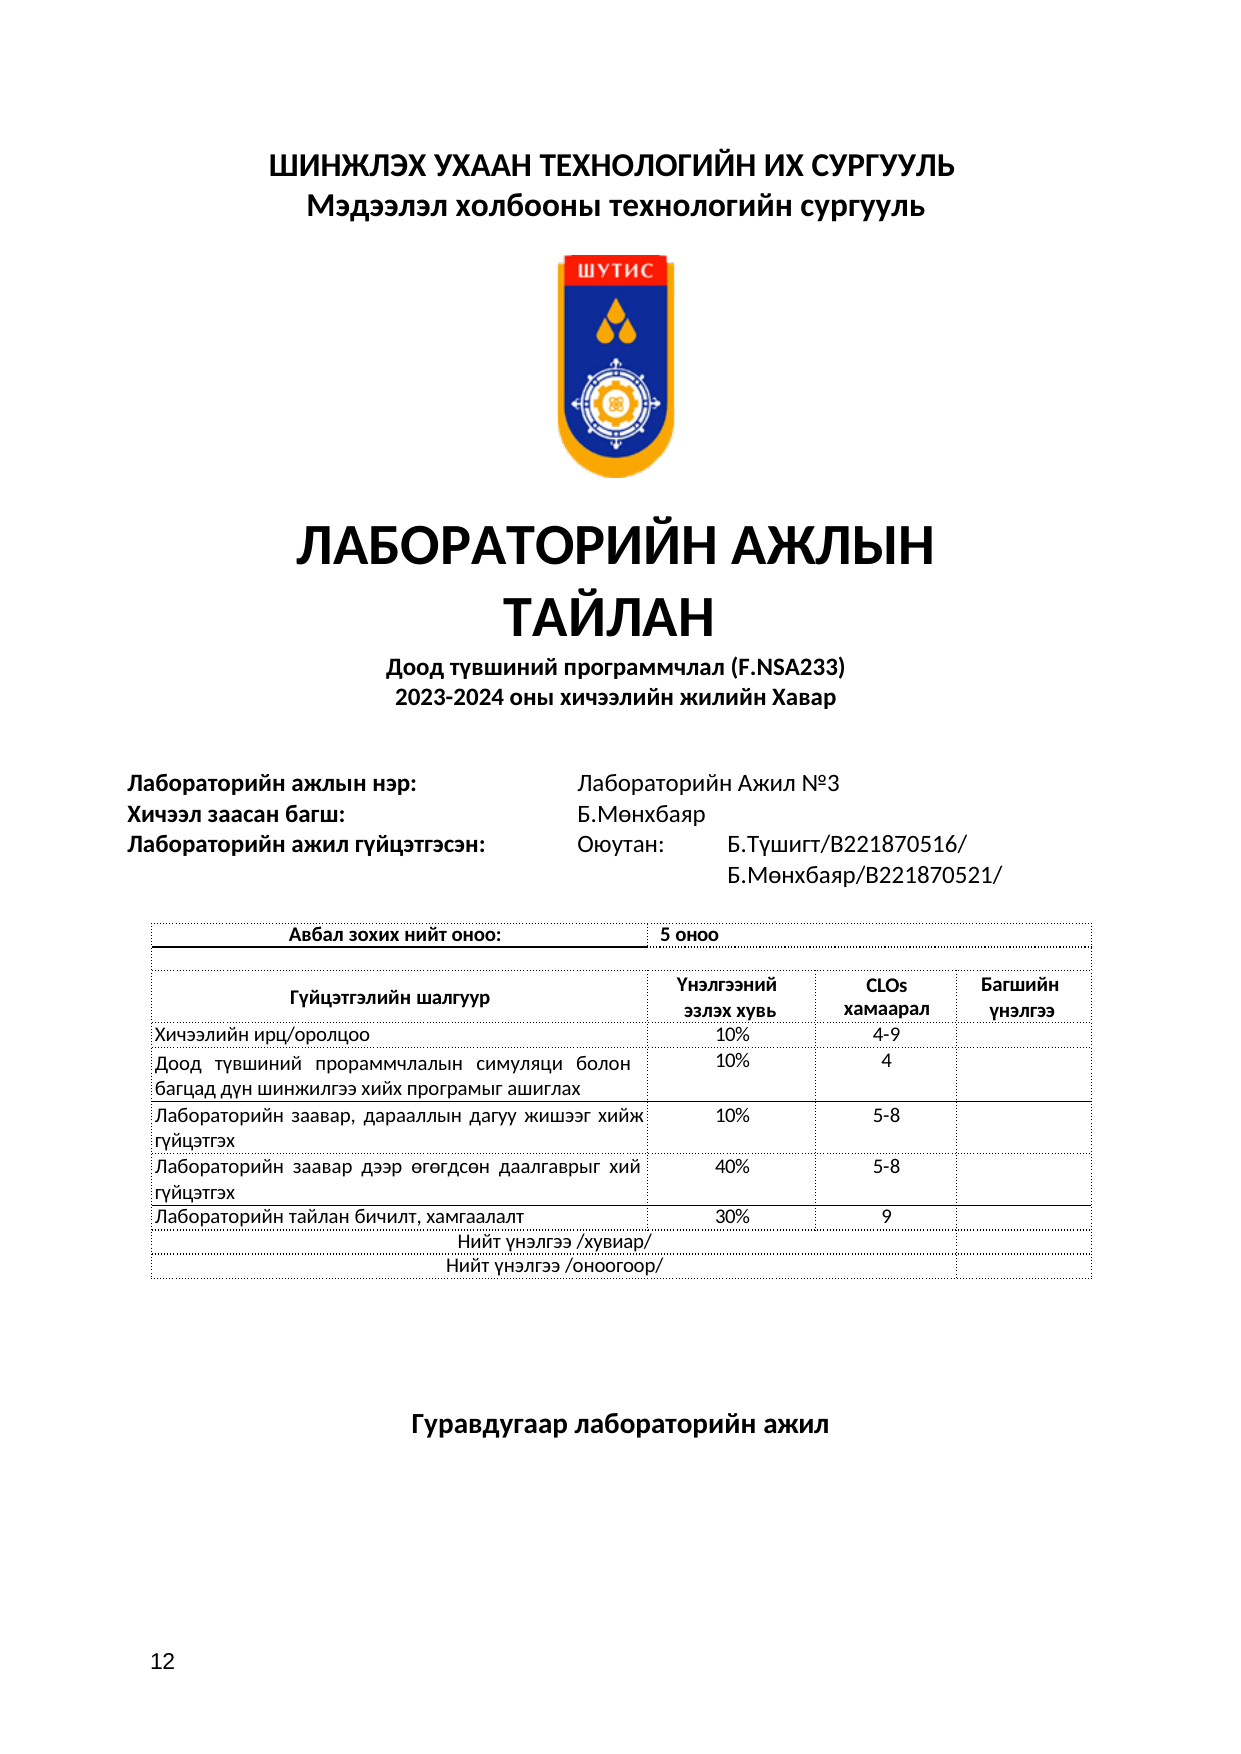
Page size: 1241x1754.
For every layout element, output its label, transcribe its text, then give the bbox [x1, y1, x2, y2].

table_cell [957, 1229, 1091, 1253]
picture [557, 255, 675, 478]
table_header 5 оноо [648, 923, 1091, 946]
text Лабораторийн ажлын нэр: Лабораторийн Ажил №3 [127, 767, 1105, 798]
table_cell [957, 1253, 1091, 1278]
text 2023-2024 оны хичээлийн жилийн Хавар [127, 681, 1105, 712]
table_cell Лабораторийн заавар дээр өгөгдсөн даалгаврыг хий гүйцэтгэх [151, 1153, 647, 1204]
table_cell 10% [648, 1102, 816, 1153]
text Б.Мөнхбаяр/В221870521/ [127, 859, 1105, 889]
table_cell Лабораторийн тайлан бичилт, хамгаалалт [151, 1206, 647, 1229]
table_cell 4-9 [816, 1022, 957, 1047]
text Мэдээлэл холбооны технологийн сургууль [127, 184, 1105, 225]
table_cell [151, 946, 1091, 970]
table_cell 5-8 [816, 1153, 957, 1204]
table_cell [957, 1153, 1091, 1204]
table_cell 10% [648, 1022, 816, 1047]
table_cell Хичээлийн ирц/оролцоо [151, 1022, 647, 1047]
table_cell [957, 1102, 1091, 1153]
table_cell Нийт үнэлгээ /хувиар/ [151, 1229, 957, 1253]
text Доод түвшиний программчлал (F.NSA233) [127, 651, 1105, 681]
table_cell 9 [816, 1206, 957, 1229]
table_cell Доод түвшиний прораммчлалын симуляци болон багцад дүн шинжилгээ хийх програмыг ашиглах [151, 1047, 647, 1101]
text ШИНЖЛЭХ УХААН ТЕХНОЛОГИЙН ИХ СУРГУУЛЬ [127, 144, 1105, 184]
table_cell [957, 1022, 1091, 1047]
table_cell Үнэлгээний эзлэх хувь [648, 970, 816, 1022]
table_cell Лабораторийн заавар, дарааллын дагуу жишээг хийж гүйцэтгэх [151, 1102, 647, 1153]
table_cell CLOs хамаарал [816, 970, 957, 1022]
table_cell Багшийн үнэлгээ [957, 970, 1091, 1022]
table_cell 30% [648, 1206, 816, 1229]
table_cell [957, 1206, 1091, 1229]
table_cell 5-8 [816, 1102, 957, 1153]
table_cell Нийт үнэлгээ /оноогоор/ [151, 1253, 957, 1278]
text ЛАБОРАТОРИЙН АЖЛЫН [127, 508, 1105, 579]
text Лабораторийн ажил гүйцэтгэсэн: Оюутан: Б.Түшигт/В221870516/ [127, 828, 1105, 859]
table_cell 4 [816, 1047, 957, 1101]
table_header Авбал зохих нийт оноо: [151, 923, 647, 946]
table_cell [957, 1047, 1091, 1101]
table_cell 10% [648, 1047, 816, 1101]
text ТАЙЛАН [127, 579, 1105, 651]
table_cell 40% [648, 1153, 816, 1204]
text Хичээл заасан багш: Б.Мөнхбаяр [127, 798, 1105, 828]
table_cell Гүйцэтгэлийн шалгуур [151, 970, 647, 1022]
subtitle Гуравдугаар лабораторийн ажил [136, 1405, 1105, 1441]
